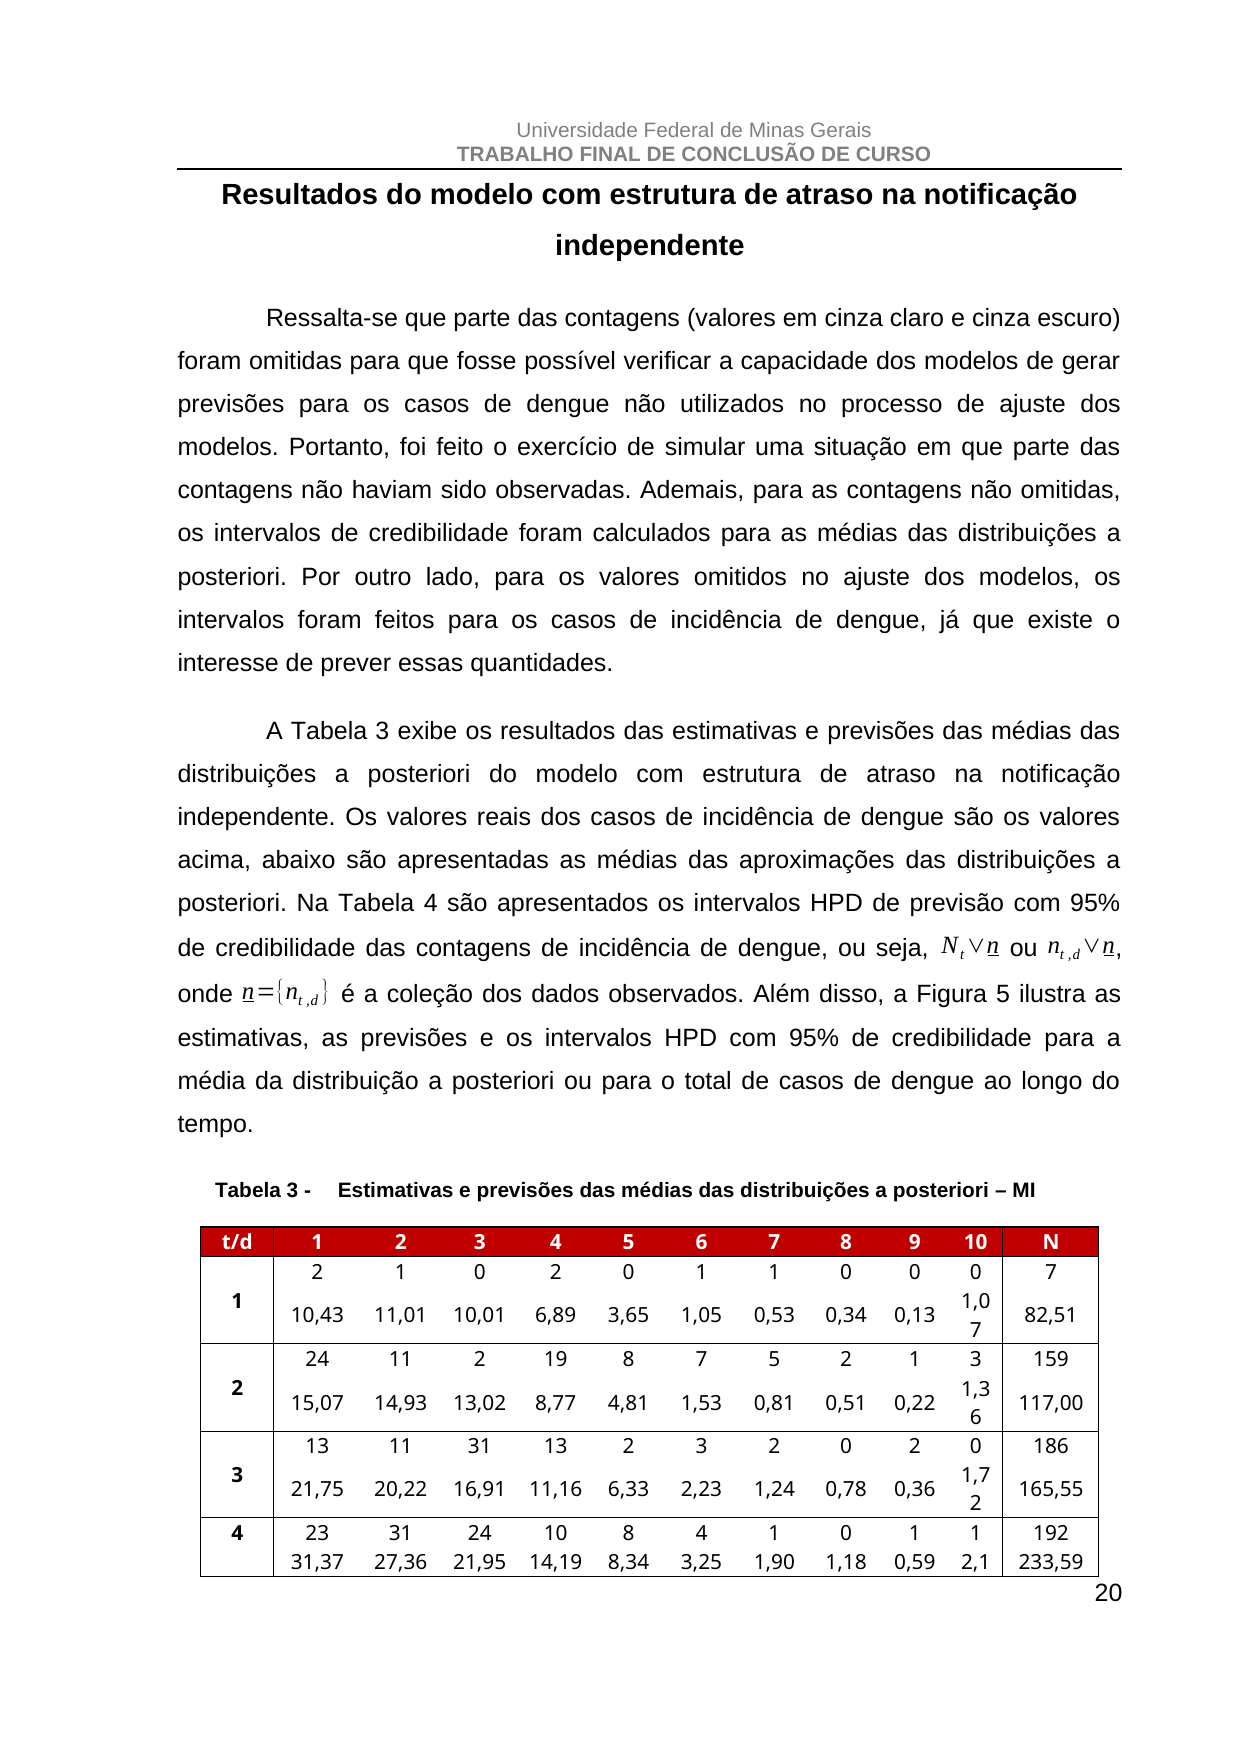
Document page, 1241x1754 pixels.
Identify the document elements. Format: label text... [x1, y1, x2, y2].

table_header 8 [811, 1228, 881, 1256]
table_cell 1 [665, 1257, 738, 1285]
table_cell 10 [519, 1518, 592, 1546]
table_cell 14,19 [519, 1546, 592, 1576]
table_cell 1,36 [948, 1373, 1002, 1431]
text Ressalta-se que parte das contagens (valores em cinza claro e cinza escuro) foram omitidas para que fosse possível verificar a capacidade dos modelos de gerar previsões para os casos de dengue não utilizados no processo de ajuste dos modelos. Portanto, foi feito o exercício de simular uma situação em que parte das contagens não haviam sido observadas. Ademais, para as contagens não omitidas, os intervalos de credibilidade foram calculados para as médias das distribuições a posteriori. Por outro lado, para os valores omitidos no ajuste dos modelos, os intervalos foram feitos para os casos de incidência de dengue, já que existe o interesse de prever essas quantidades. [177, 303, 1122, 677]
table_cell 0,53 [738, 1285, 811, 1343]
table_cell 0 [811, 1518, 881, 1546]
subtitle Estimativas e previsões das médias das distribuições a posteriori – MI [176, 1177, 1122, 1201]
table_cell 0,51 [811, 1373, 881, 1431]
table_cell 21,75 [274, 1460, 361, 1517]
table_cell 2 [274, 1257, 361, 1285]
table_cell 11,16 [519, 1460, 592, 1517]
table_cell 2,23 [665, 1460, 738, 1517]
table_cell 20,22 [361, 1460, 440, 1517]
table_header 6 [665, 1228, 738, 1256]
table_header 7 [738, 1228, 811, 1256]
table_cell 2 [738, 1432, 811, 1460]
table_cell 1,72 [948, 1460, 1002, 1517]
table_header 1 [274, 1228, 361, 1256]
table_header 9 [881, 1228, 948, 1256]
table_cell 2 [519, 1257, 592, 1285]
table_cell 3,25 [665, 1546, 738, 1576]
table_cell 1 [948, 1518, 1002, 1546]
table_cell 24 [440, 1518, 519, 1546]
table_cell 2 [881, 1432, 948, 1460]
table_cell 2 [440, 1344, 519, 1373]
table_cell 11 [361, 1432, 440, 1460]
table_cell 3 [201, 1432, 273, 1517]
table_cell 7 [1003, 1257, 1098, 1285]
table_cell 1 [738, 1257, 811, 1285]
table_cell 1 [361, 1257, 440, 1285]
table_header N [1003, 1228, 1098, 1256]
table_cell 8 [592, 1344, 665, 1373]
table_cell 31 [361, 1518, 440, 1546]
table_cell 0,34 [811, 1285, 881, 1343]
subtitle Resultados do modelo com estrutura de atraso na notificação independente [177, 177, 1122, 261]
table_header t/d [201, 1228, 273, 1256]
table_cell 27,36 [361, 1546, 440, 1576]
table_cell 21,95 [440, 1546, 519, 1576]
table_cell 11 [361, 1344, 440, 1373]
table_cell 8 [592, 1518, 665, 1546]
table_cell 0 [440, 1257, 519, 1285]
table_cell 5 [738, 1344, 811, 1373]
table_header 5 [592, 1228, 665, 1256]
table_cell 1 [881, 1344, 948, 1373]
text A Tabela 3 exibe os resultados das estimativas e previsões das médias das distribuições a posteriori do modelo com estrutura de atraso na notificação independente. Os valores reais dos casos de incidência de dengue são os valores acima, abaixo são apresentadas as médias das aproximações das distribuições a posteriori. Na Tabela 4 são apresentados os intervalos HPD de previsão com 95% de credibilidade das contagens de incidência de dengue, ou seja, ou , onde é a coleção dos dados observados. Além disso, a Figura 5 ilustra as estimativas, as previsões e os intervalos HPD com 95% de credibilidade para a média da distribuição a posteriori ou para o total de casos de dengue ao longo do tempo. [177, 716, 1122, 1138]
table_cell 0 [948, 1257, 1002, 1285]
table_cell 0,22 [881, 1373, 948, 1431]
table_cell 3,65 [592, 1285, 665, 1343]
table_cell 1 [738, 1518, 811, 1546]
table_cell 8,77 [519, 1373, 592, 1431]
table_cell 14,93 [361, 1373, 440, 1431]
table_cell 2,15 [948, 1546, 1002, 1576]
table_cell 6,89 [519, 1285, 592, 1343]
table_cell 31,37 [274, 1546, 361, 1576]
table_cell 1,24 [738, 1460, 811, 1517]
table_cell 3 [948, 1344, 1002, 1373]
table_cell 1 [201, 1257, 273, 1343]
table_cell 4,81 [592, 1373, 665, 1431]
table_cell 117,00 [1003, 1373, 1098, 1431]
table_cell 1 [881, 1518, 948, 1546]
table_cell 13 [274, 1432, 361, 1460]
table_cell 82,51 [1003, 1285, 1098, 1343]
table_cell 24 [274, 1344, 361, 1373]
table_cell 0,78 [811, 1460, 881, 1517]
table_cell 165,55 [1003, 1460, 1098, 1517]
table_cell 0 [592, 1257, 665, 1285]
table_cell 1,07 [948, 1285, 1002, 1343]
table_cell 2 [592, 1432, 665, 1460]
table_cell 6,33 [592, 1460, 665, 1517]
table_cell 16,91 [440, 1460, 519, 1517]
table_cell 10,01 [440, 1285, 519, 1343]
table_cell 7 [665, 1344, 738, 1373]
table_header 4 [519, 1228, 592, 1256]
table_cell 0,81 [738, 1373, 811, 1431]
table_cell 15,07 [274, 1373, 361, 1431]
table_cell 8,34 [592, 1546, 665, 1576]
table_header 10 [948, 1228, 1002, 1256]
table_header 3 [440, 1228, 519, 1256]
table_cell 23 [274, 1518, 361, 1546]
table_cell 0 [881, 1257, 948, 1285]
table_cell 0 [811, 1432, 881, 1460]
table_cell 13,02 [440, 1373, 519, 1431]
table_cell 31 [440, 1432, 519, 1460]
table_cell 159 [1003, 1344, 1098, 1373]
table_cell 2 [201, 1344, 273, 1431]
table_cell 3 [665, 1432, 738, 1460]
table_cell 10,43 [274, 1285, 361, 1343]
table_cell 1,90 [738, 1546, 811, 1576]
table_cell 0,59 [881, 1546, 948, 1576]
table_cell 13 [519, 1432, 592, 1460]
table_cell 0 [948, 1432, 1002, 1460]
table_cell 2 [811, 1344, 881, 1373]
table_cell 192 [1003, 1518, 1098, 1546]
table_header 2 [361, 1228, 440, 1256]
table_cell 19 [519, 1344, 592, 1373]
table_cell 0,13 [881, 1285, 948, 1343]
table_cell 4 [201, 1518, 273, 1576]
table_cell 0 [811, 1257, 881, 1285]
table_cell 4 [665, 1518, 738, 1546]
table_cell 233,59 [1003, 1546, 1098, 1576]
table_cell 1,18 [811, 1546, 881, 1576]
table_cell 1,05 [665, 1285, 738, 1343]
table_cell 186 [1003, 1432, 1098, 1460]
table_cell 11,01 [361, 1285, 440, 1343]
table_cell 0,36 [881, 1460, 948, 1517]
table_cell 1,53 [665, 1373, 738, 1431]
